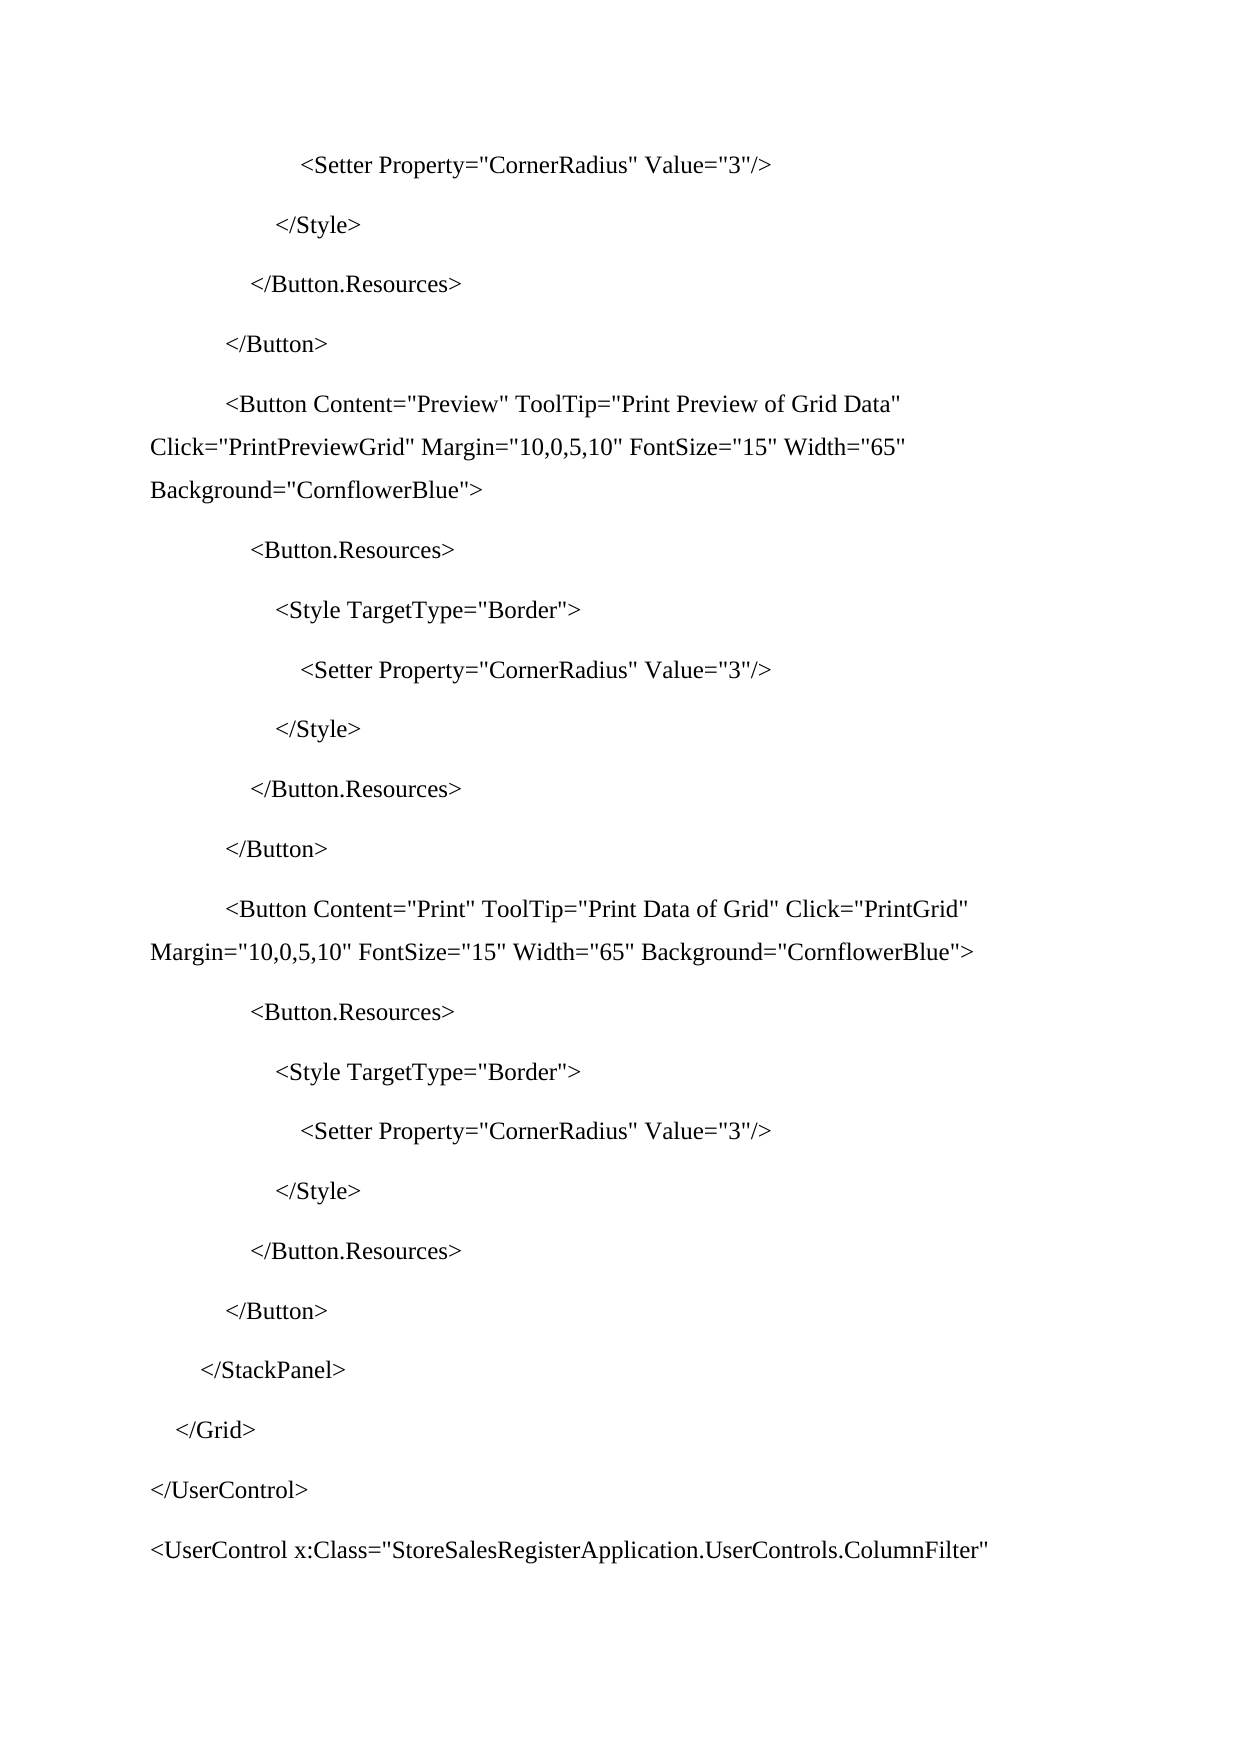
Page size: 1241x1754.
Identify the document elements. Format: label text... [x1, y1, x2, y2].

text </Button.Resources> [150, 269, 1090, 298]
text </Style> [150, 714, 1090, 743]
text <Style TargetType="Border"> [150, 1057, 1090, 1085]
text <Button Content="Print" ToolTip="Print Data of Grid" Click="PrintGrid" Margin="10,0,5,10" FontSize="15" Width="65" Background="CornflowerBlue"> [150, 894, 1090, 966]
text ﻿<UserControl x:Class="StoreSalesRegisterApplication.UserControls.ColumnFilter" [150, 1535, 1090, 1564]
text </Button.Resources> [150, 774, 1090, 803]
text </Button> [150, 834, 1090, 863]
text <Button.Resources> [150, 997, 1090, 1026]
text </Button> [150, 1296, 1090, 1324]
text <Setter Property="CornerRadius" Value="3"/> [150, 655, 1090, 683]
text </StackPanel> [150, 1356, 1090, 1384]
text </Style> [150, 1176, 1090, 1205]
text <Setter Property="CornerRadius" Value="3"/> [150, 150, 1090, 179]
text <Setter Property="CornerRadius" Value="3"/> [150, 1116, 1090, 1145]
text <Style TargetType="Border"> [150, 595, 1090, 624]
text <Button Content="Preview" ToolTip="Print Preview of Grid Data" Click="PrintPreviewGrid" Margin="10,0,5,10" FontSize="15" Width="65" Background="CornflowerBlue"> [150, 389, 1090, 504]
text </Style> [150, 210, 1090, 238]
text <Button.Resources> [150, 535, 1090, 564]
text </Button.Resources> [150, 1236, 1090, 1265]
text </UserControl> [150, 1475, 1090, 1504]
text </Grid> [150, 1415, 1090, 1444]
text </Button> [150, 329, 1090, 358]
